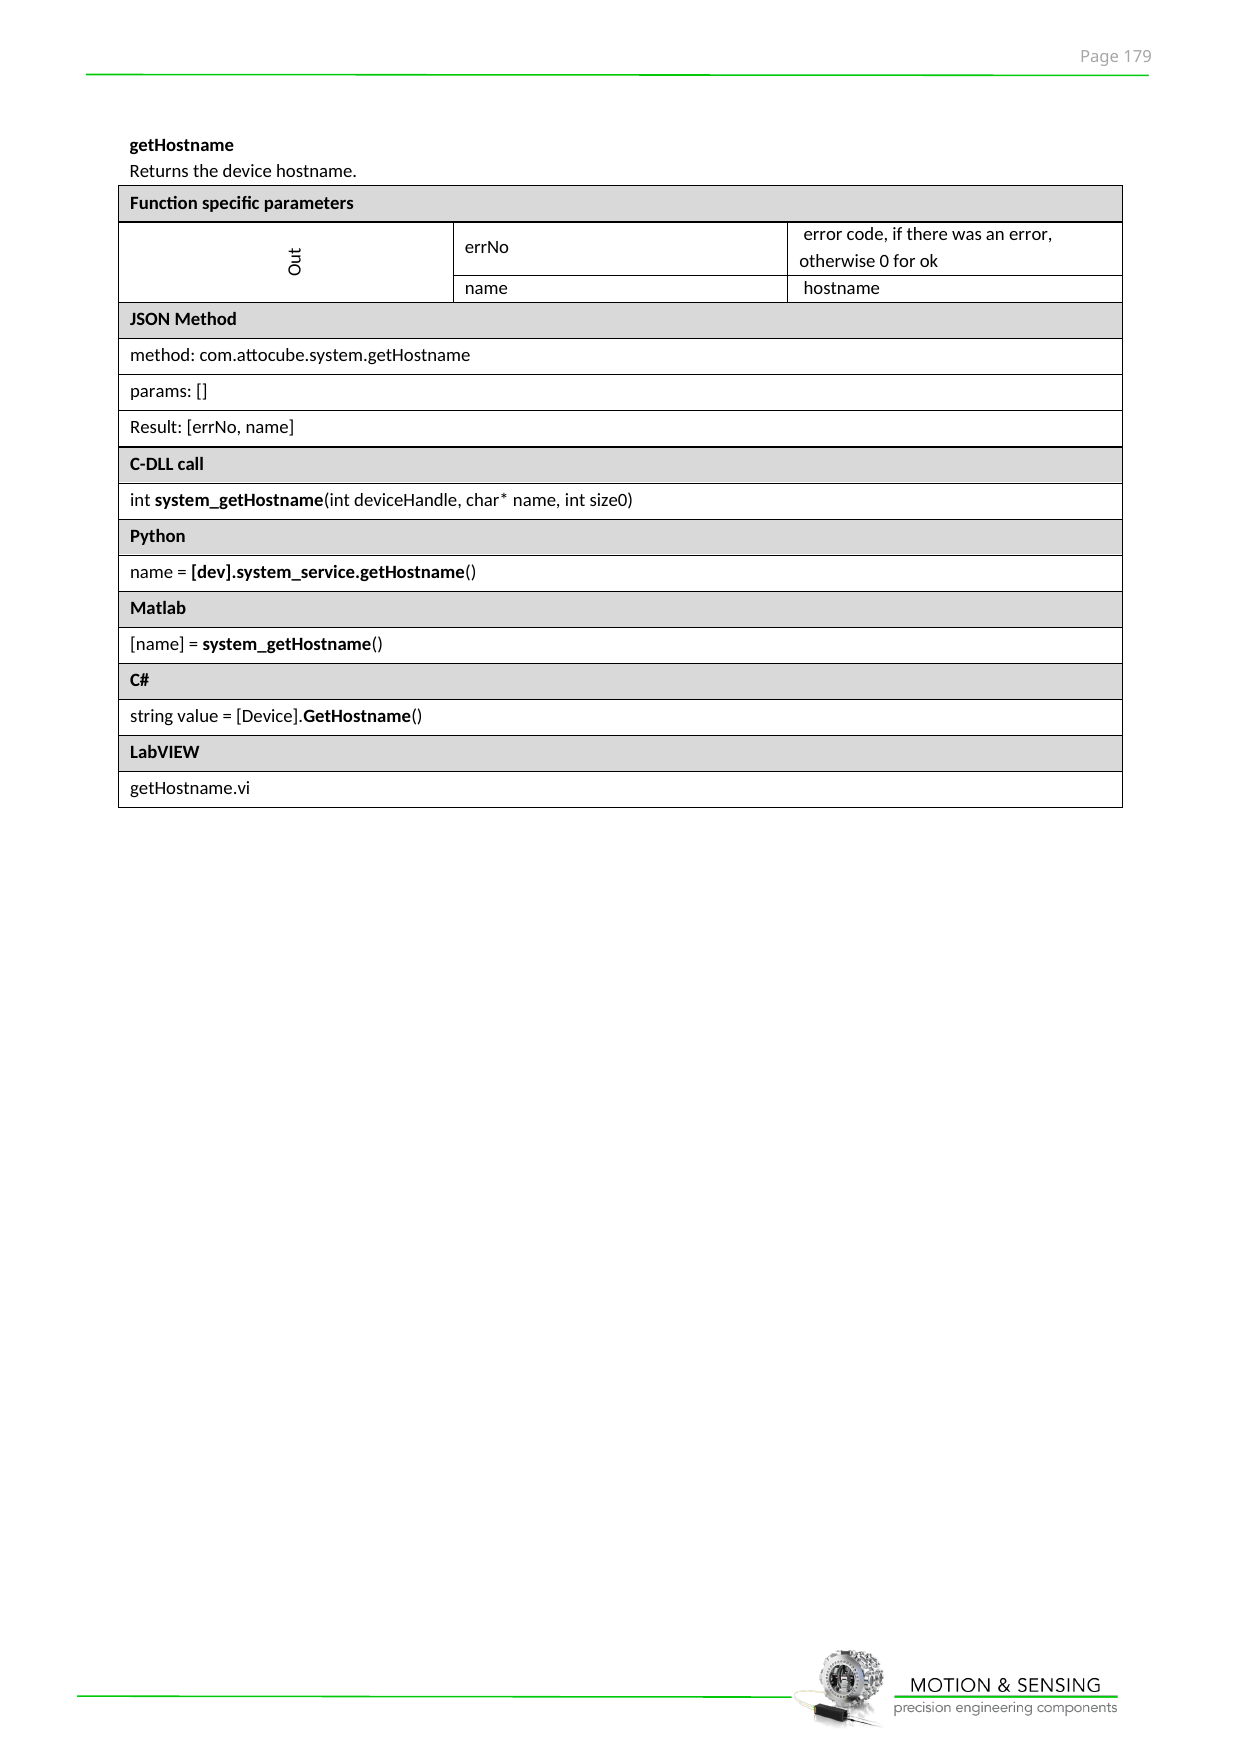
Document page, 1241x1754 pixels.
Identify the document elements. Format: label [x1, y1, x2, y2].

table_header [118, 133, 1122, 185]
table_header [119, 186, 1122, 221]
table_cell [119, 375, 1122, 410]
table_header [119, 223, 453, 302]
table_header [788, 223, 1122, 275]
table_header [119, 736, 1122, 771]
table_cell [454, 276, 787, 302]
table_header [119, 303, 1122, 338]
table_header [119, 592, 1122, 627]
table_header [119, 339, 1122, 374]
picture [789, 1632, 1129, 1744]
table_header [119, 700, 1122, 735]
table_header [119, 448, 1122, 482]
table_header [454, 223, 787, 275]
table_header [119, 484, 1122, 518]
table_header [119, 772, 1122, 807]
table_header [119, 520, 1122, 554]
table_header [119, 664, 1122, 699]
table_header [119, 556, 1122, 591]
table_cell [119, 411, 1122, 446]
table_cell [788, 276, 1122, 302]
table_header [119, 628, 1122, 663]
